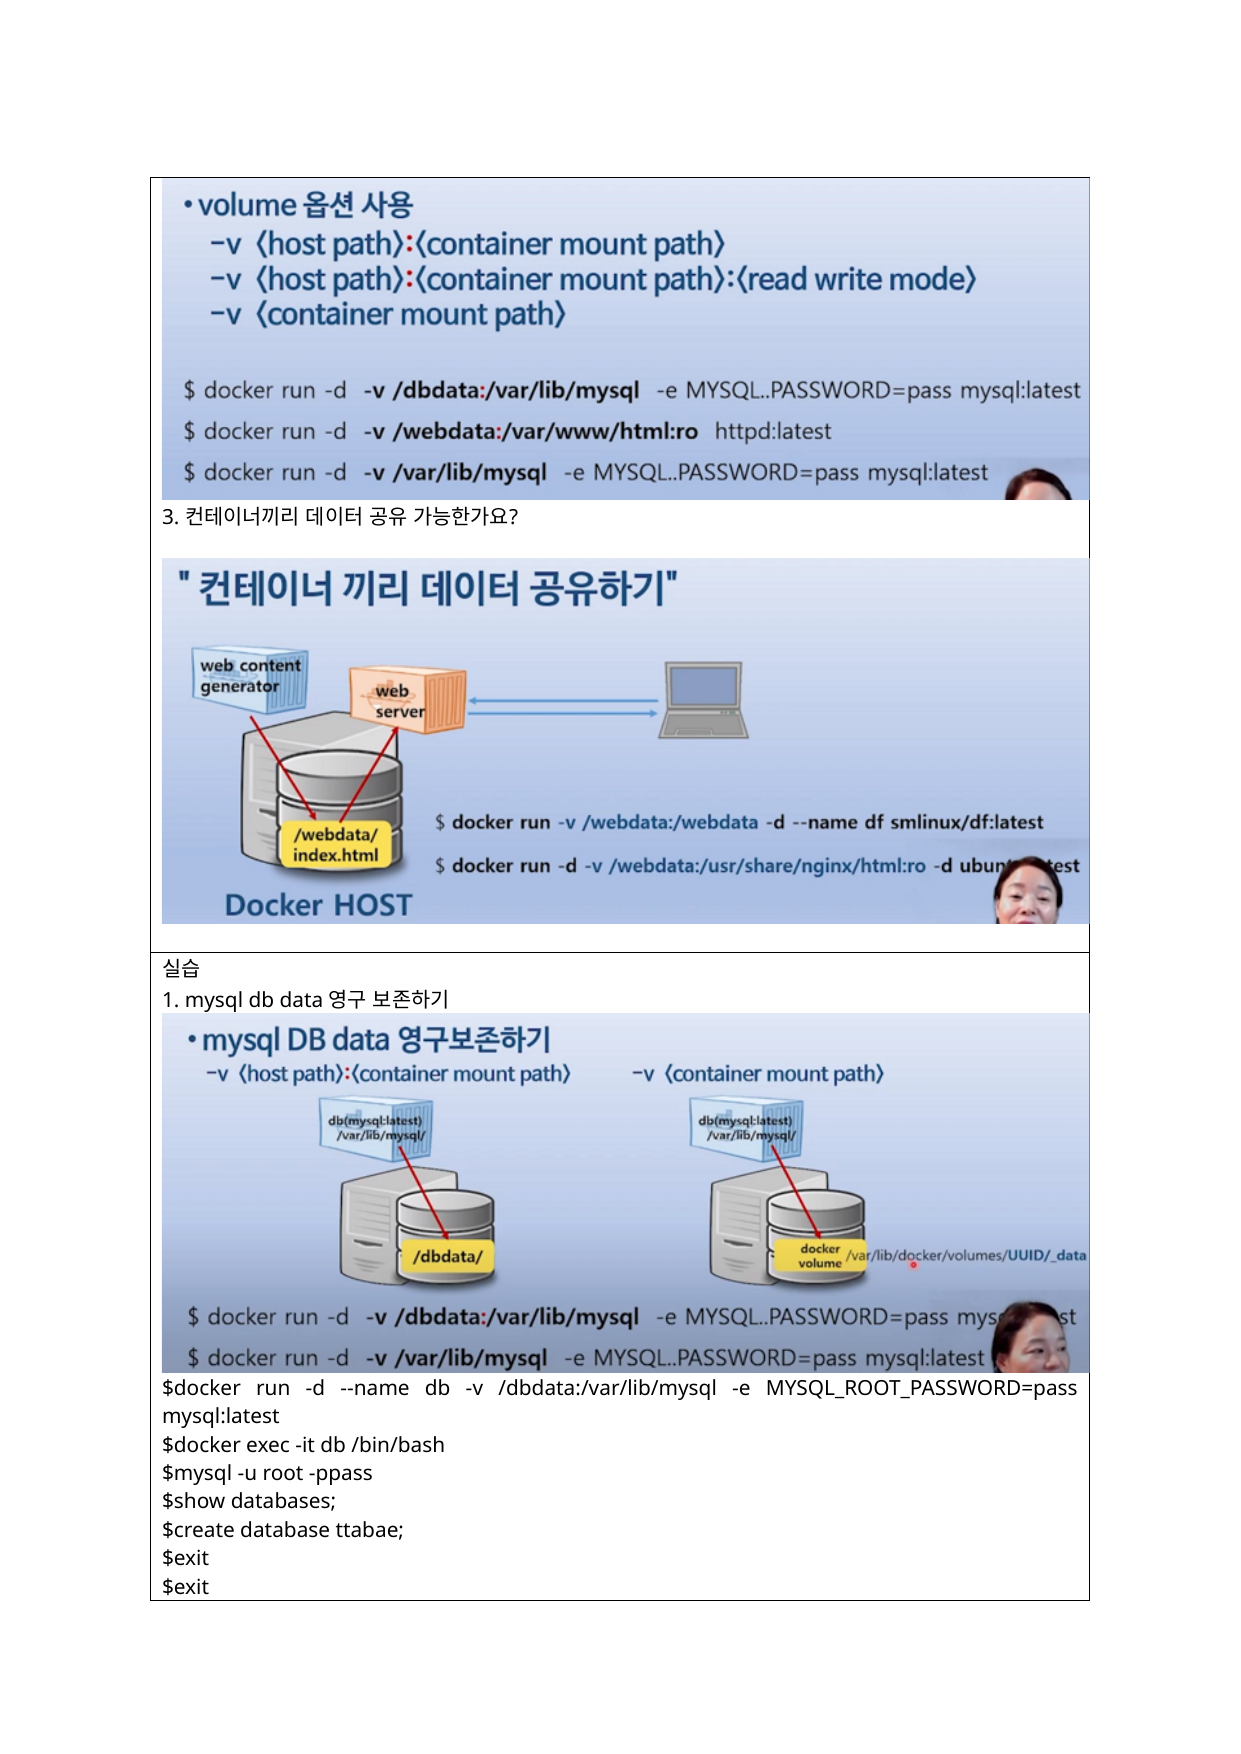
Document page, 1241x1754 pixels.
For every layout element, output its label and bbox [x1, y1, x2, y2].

table_cell [151, 953, 1089, 1600]
picture [161, 1013, 1090, 1373]
picture [161, 558, 1090, 924]
picture [161, 178, 1090, 500]
table_header [151, 178, 1089, 952]
